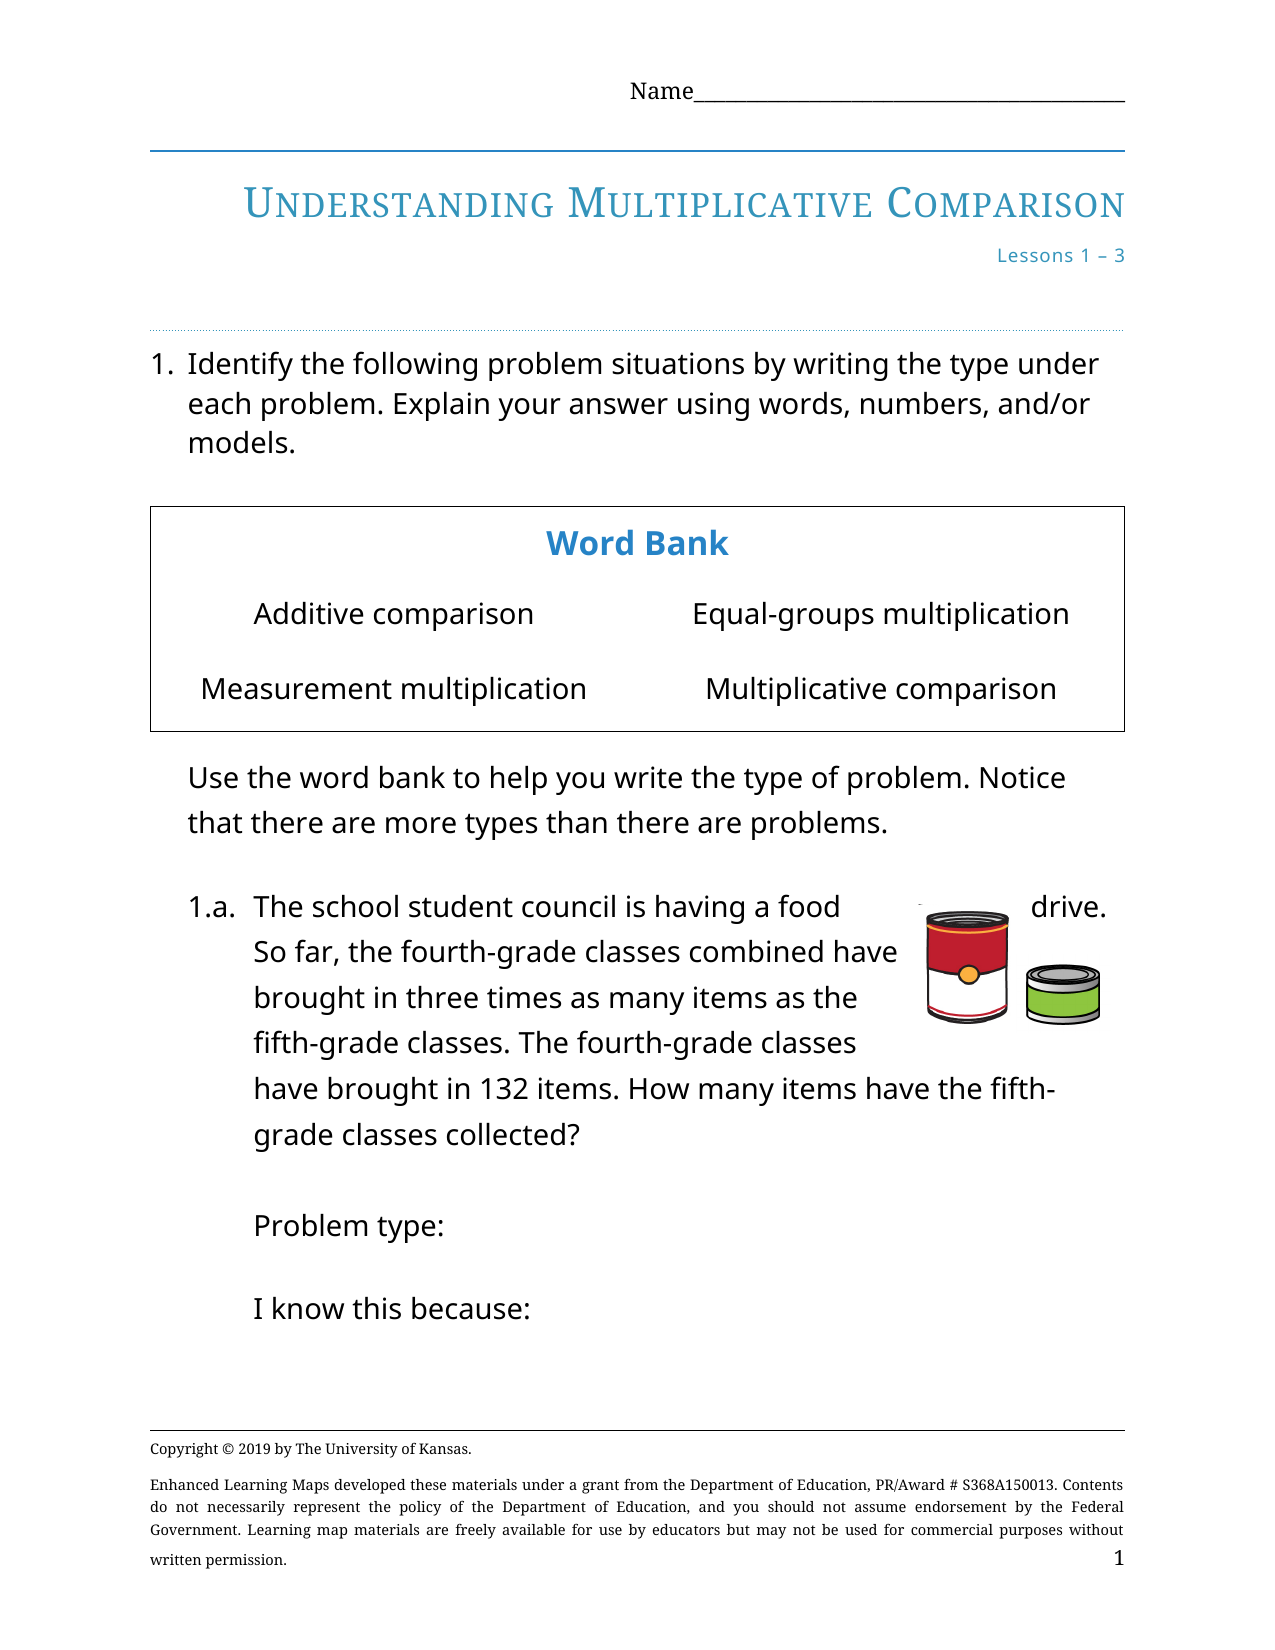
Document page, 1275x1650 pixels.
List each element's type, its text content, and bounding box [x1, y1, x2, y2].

table_cell Multiplicative comparison [638, 656, 1124, 731]
table_cell Equal-groups multiplication [638, 581, 1124, 656]
list The school student council is having a food drive. So far, the fourth-grade classes combined have brought in three times as many items as the fifth-grade classes. The fourth-grade classes have brought in 132 items. How many items have the fifth-grade classes collected? Problem type: [187, 886, 1125, 1245]
table_cell Measurement multiplication [151, 656, 637, 731]
list I know this because: [253, 1288, 1125, 1328]
picture [918, 904, 1111, 1033]
table_cell Additive comparison [151, 581, 637, 656]
title Understanding Multiplicative Comparison [150, 152, 1125, 230]
table_header Word Bank [151, 507, 1124, 581]
list Use the word bank to help you write the type of problem. Notice that there are more types than there are problems. [187, 757, 1125, 842]
subtitle Lessons 1 – 3 [150, 242, 1125, 268]
list Identify the following problem situations by writing the type under each problem. Explain your answer using words, numbers, and/or models. [150, 330, 1125, 462]
